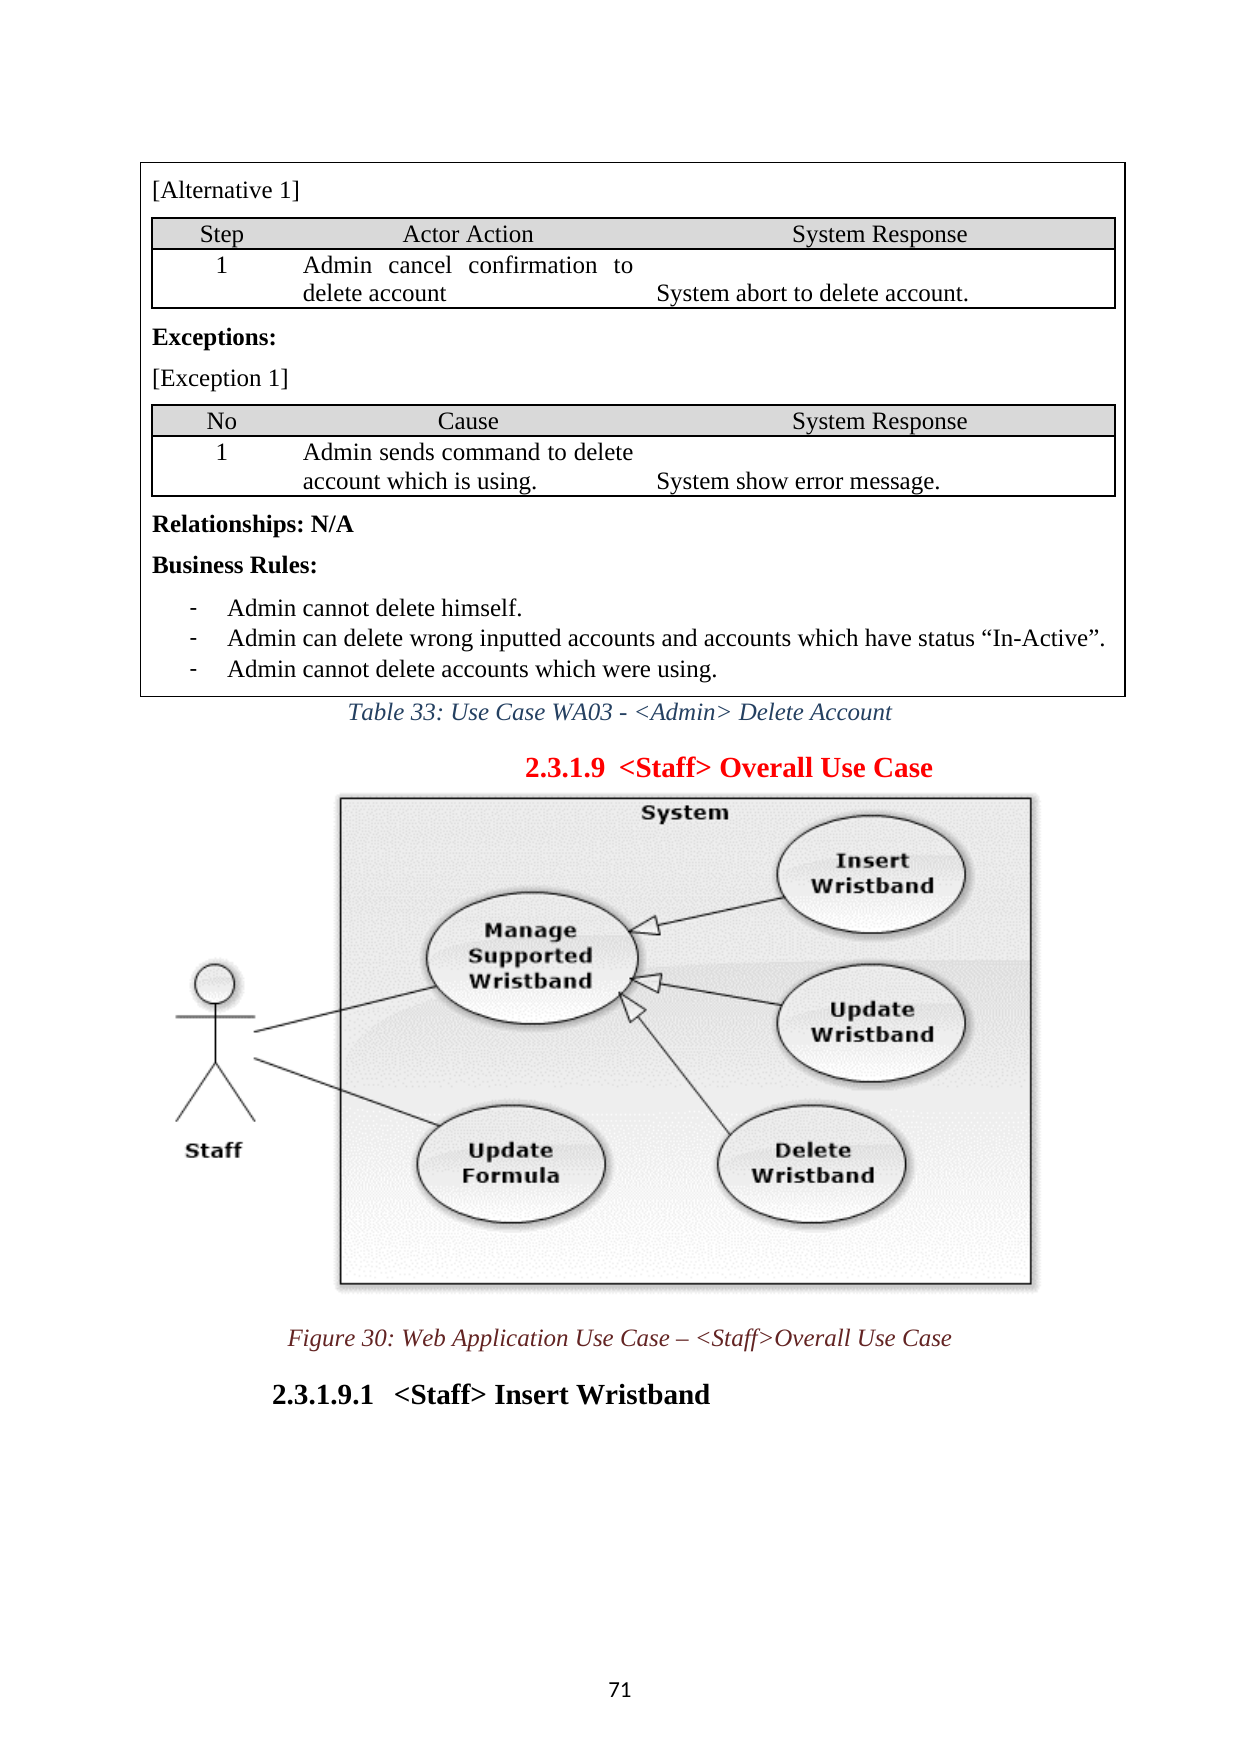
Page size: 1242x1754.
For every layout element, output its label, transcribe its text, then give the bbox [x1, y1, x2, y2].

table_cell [141, 163, 1124, 696]
subtitle <Staff> Insert Wristband [272, 1377, 1146, 1410]
picture [168, 790, 1071, 1324]
subtitle <Staff> Overall Use Case [489, 751, 1146, 784]
text Figure 30: Web Application Use Case – <Staff>Overall Use Case [94, 1323, 1146, 1352]
text Table 33: Use Case WA03 - <Admin> Delete Account [94, 697, 1146, 726]
